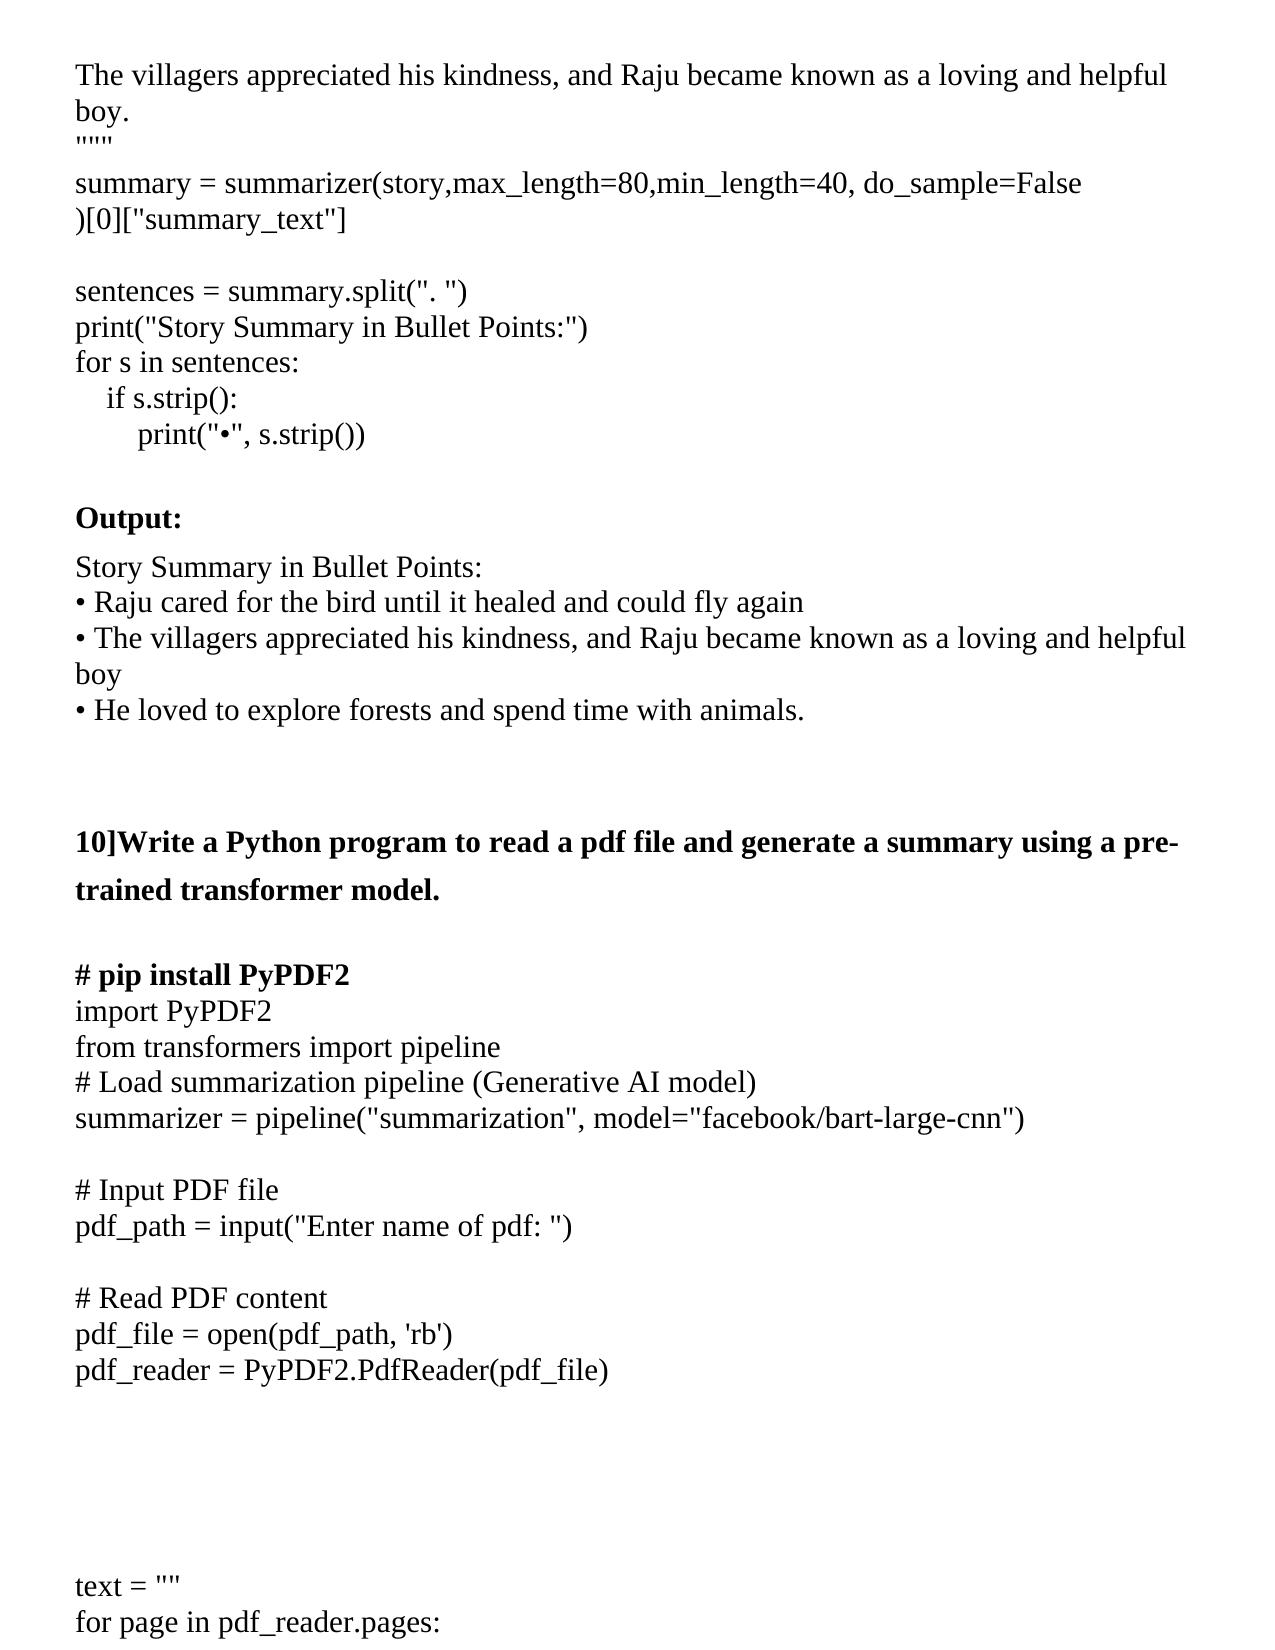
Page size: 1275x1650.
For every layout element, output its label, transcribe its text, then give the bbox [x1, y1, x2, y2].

text pdf_path = input("Enter name of pdf: ") [75, 1207, 1191, 1243]
text )[0]["summary_text"] [75, 200, 1191, 236]
text # Load summarization pipeline (Generative AI model) [75, 1064, 1191, 1100]
text The villagers appreciated his kindness, and Raju became known as a loving and helpful boy. [75, 56, 1191, 128]
text pdf_file = open(pdf_path, 'rb') [75, 1315, 1191, 1351]
text Story Summary in Bullet Points: [75, 548, 1191, 584]
text • He loved to explore forests and spend time with animals. [75, 692, 1191, 727]
text import PyPDF2 [75, 992, 1191, 1028]
text for s in sentences: [75, 344, 1191, 380]
text # pip install PyPDF2 [75, 956, 1191, 992]
text summary = summarizer(story,max_length=80,min_length=40, do_sample=False [75, 164, 1191, 200]
text print("•", s.strip()) [75, 416, 1191, 452]
text text = "" [75, 1567, 1191, 1603]
text 10]Write a Python program to read a pdf file and generate a summary using a pre-trained transformer model. [75, 823, 1191, 907]
text # Read PDF content [75, 1279, 1191, 1315]
text # Input PDF file [75, 1172, 1191, 1207]
text summarizer = pipeline("summarization", model="facebook/bart-large-cnn") [75, 1100, 1191, 1136]
text • Raju cared for the bird until it healed and could fly again [75, 584, 1191, 620]
text Output: [75, 499, 1191, 535]
text for page in pdf_reader.pages: [75, 1603, 1191, 1639]
text """ [75, 128, 1191, 164]
text print("Story Summary in Bullet Points:") [75, 308, 1191, 344]
text from transformers import pipeline [75, 1028, 1191, 1064]
text pdf_reader = PyPDF2.PdfReader(pdf_file) [75, 1351, 1191, 1387]
text • The villagers appreciated his kindness, and Raju became known as a loving and helpful boy [75, 620, 1191, 692]
text if s.strip(): [75, 380, 1191, 416]
text sentences = summary.split(". ") [75, 272, 1191, 308]
